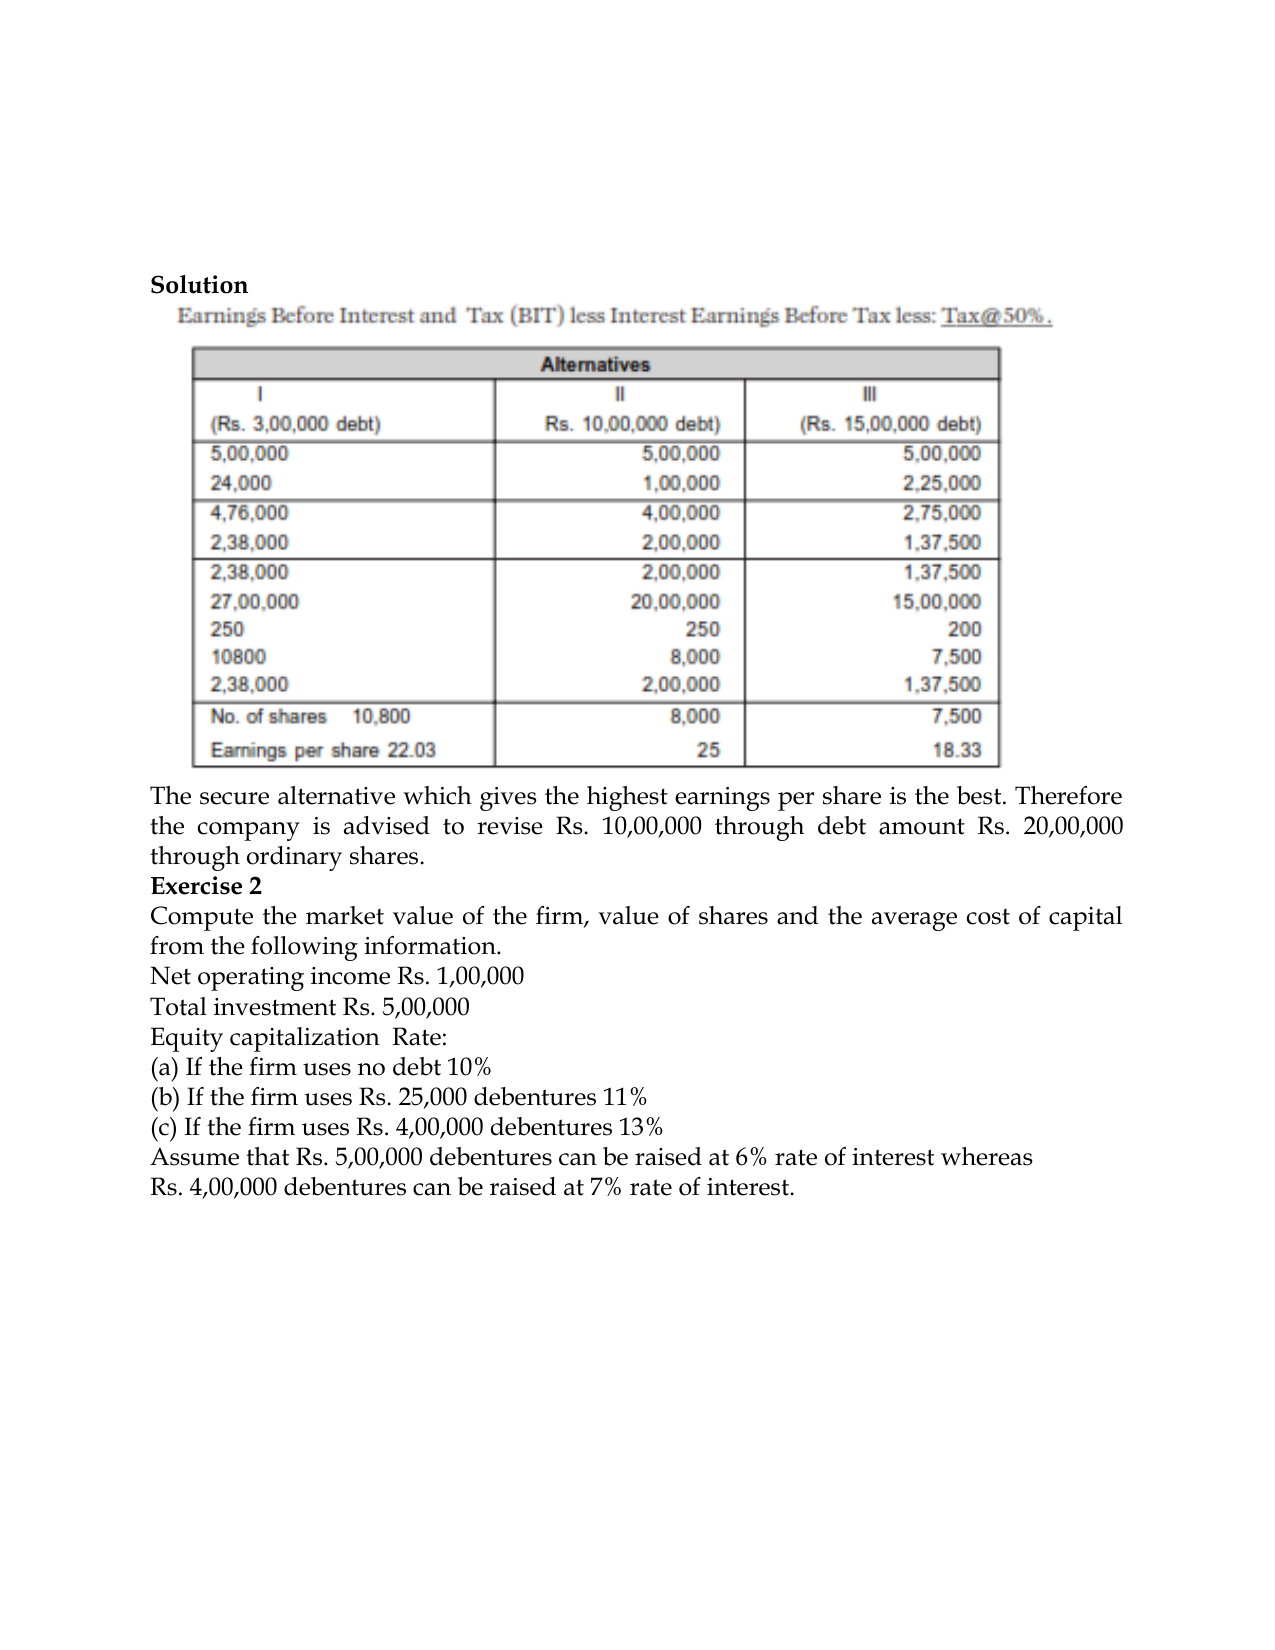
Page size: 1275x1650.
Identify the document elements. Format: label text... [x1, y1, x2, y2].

text Total investment Rs. 5,00,000 [150, 992, 1125, 1022]
text The secure alternative which gives the highest earnings per share is the best. Therefore the company is advised to revise Rs. 10,00,000 through debt amount Rs. 20,00,000 through ordinary shares. [150, 781, 1125, 871]
text Rs. 4,00,000 debentures can be raised at 7% rate of interest. [150, 1172, 1125, 1202]
text Compute the market value of the firm, value of shares and the average cost of capital from the following information. [150, 901, 1125, 962]
text Equity capitalization Rate: [150, 1022, 1125, 1052]
text Net operating income Rs. 1,00,000 [150, 962, 1125, 992]
picture [150, 300, 1066, 781]
text (a) If the firm uses no debt 10% [150, 1052, 1125, 1082]
text Solution [150, 270, 1125, 301]
text (c) If the firm uses Rs. 4,00,000 debentures 13% [150, 1112, 1125, 1142]
text (b) If the firm uses Rs. 25,000 debentures 11% [150, 1082, 1125, 1112]
text Assume that Rs. 5,00,000 debentures can be raised at 6% rate of interest whereas [150, 1142, 1125, 1172]
text Exercise 2 [150, 871, 1125, 901]
